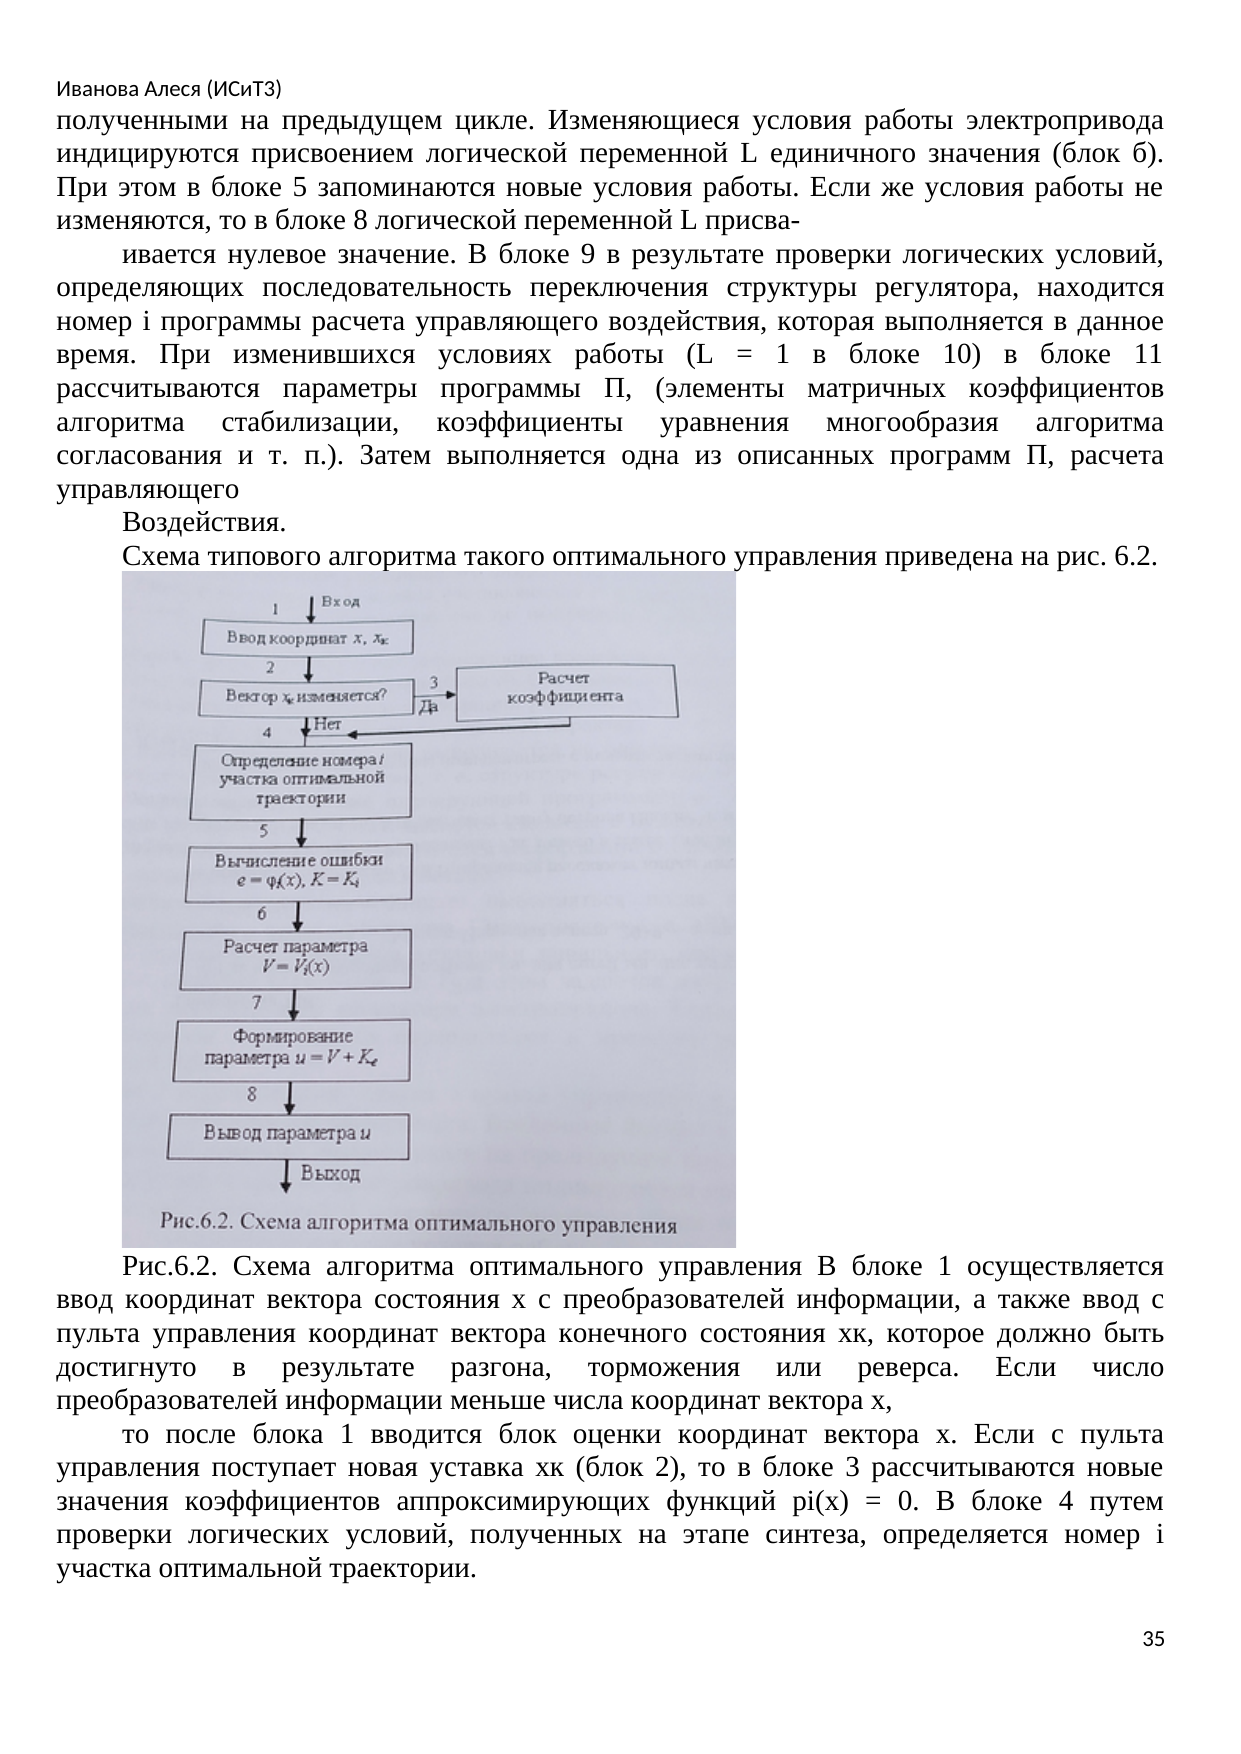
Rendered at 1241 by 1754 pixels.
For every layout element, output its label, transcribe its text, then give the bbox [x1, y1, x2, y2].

text Схема типового алгоритма такого оптимального управления приведена на рис. 6.2. [56, 538, 1165, 571]
text ивается нулевое значение. В блоке 9 в результате проверки логических условий, определяющих последовательность переключения структуры регулятора, находится номер і программы расчета управляющего воздействия, которая выполняется в данное время. При изменившихся условиях работы (L = 1 в блоке 10) в блоке 11 рассчитываются параметры программы П, (элементы матричных коэффициентов алгоритма стабилизации, коэффициенты уравнения многообразия алгоритма согласования и т. п.). Затем выполняется одна из описанных программ П, расчета управляющего [56, 236, 1165, 504]
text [56, 102, 1165, 236]
text Воздействия. [56, 504, 1165, 538]
text то после блока 1 вводится блок оценки координат вектора х. Если с пульта управления поступает новая уставка хк (блок 2), то в блоке 3 рассчитываются новые значения коэффициентов аппроксимирующих функций pi(x) = 0. В блоке 4 путем проверки логических условий, полученных на этапе синтеза, определяется номер і участка оптимальной траектории. [56, 1416, 1165, 1583]
text Рис.6.2. Схема алгоритма оптимального управления В блоке 1 осуществляется ввод координат вектора состояния х с преобразователей информации, а также ввод с пульта управления координат вектора конечного состояния хк, которое должно быть достигнуто в результате разгона, торможения или реверса. Если число преобразователей информации меньше числа координат вектора х, [56, 1248, 1165, 1416]
picture [121, 571, 737, 1248]
